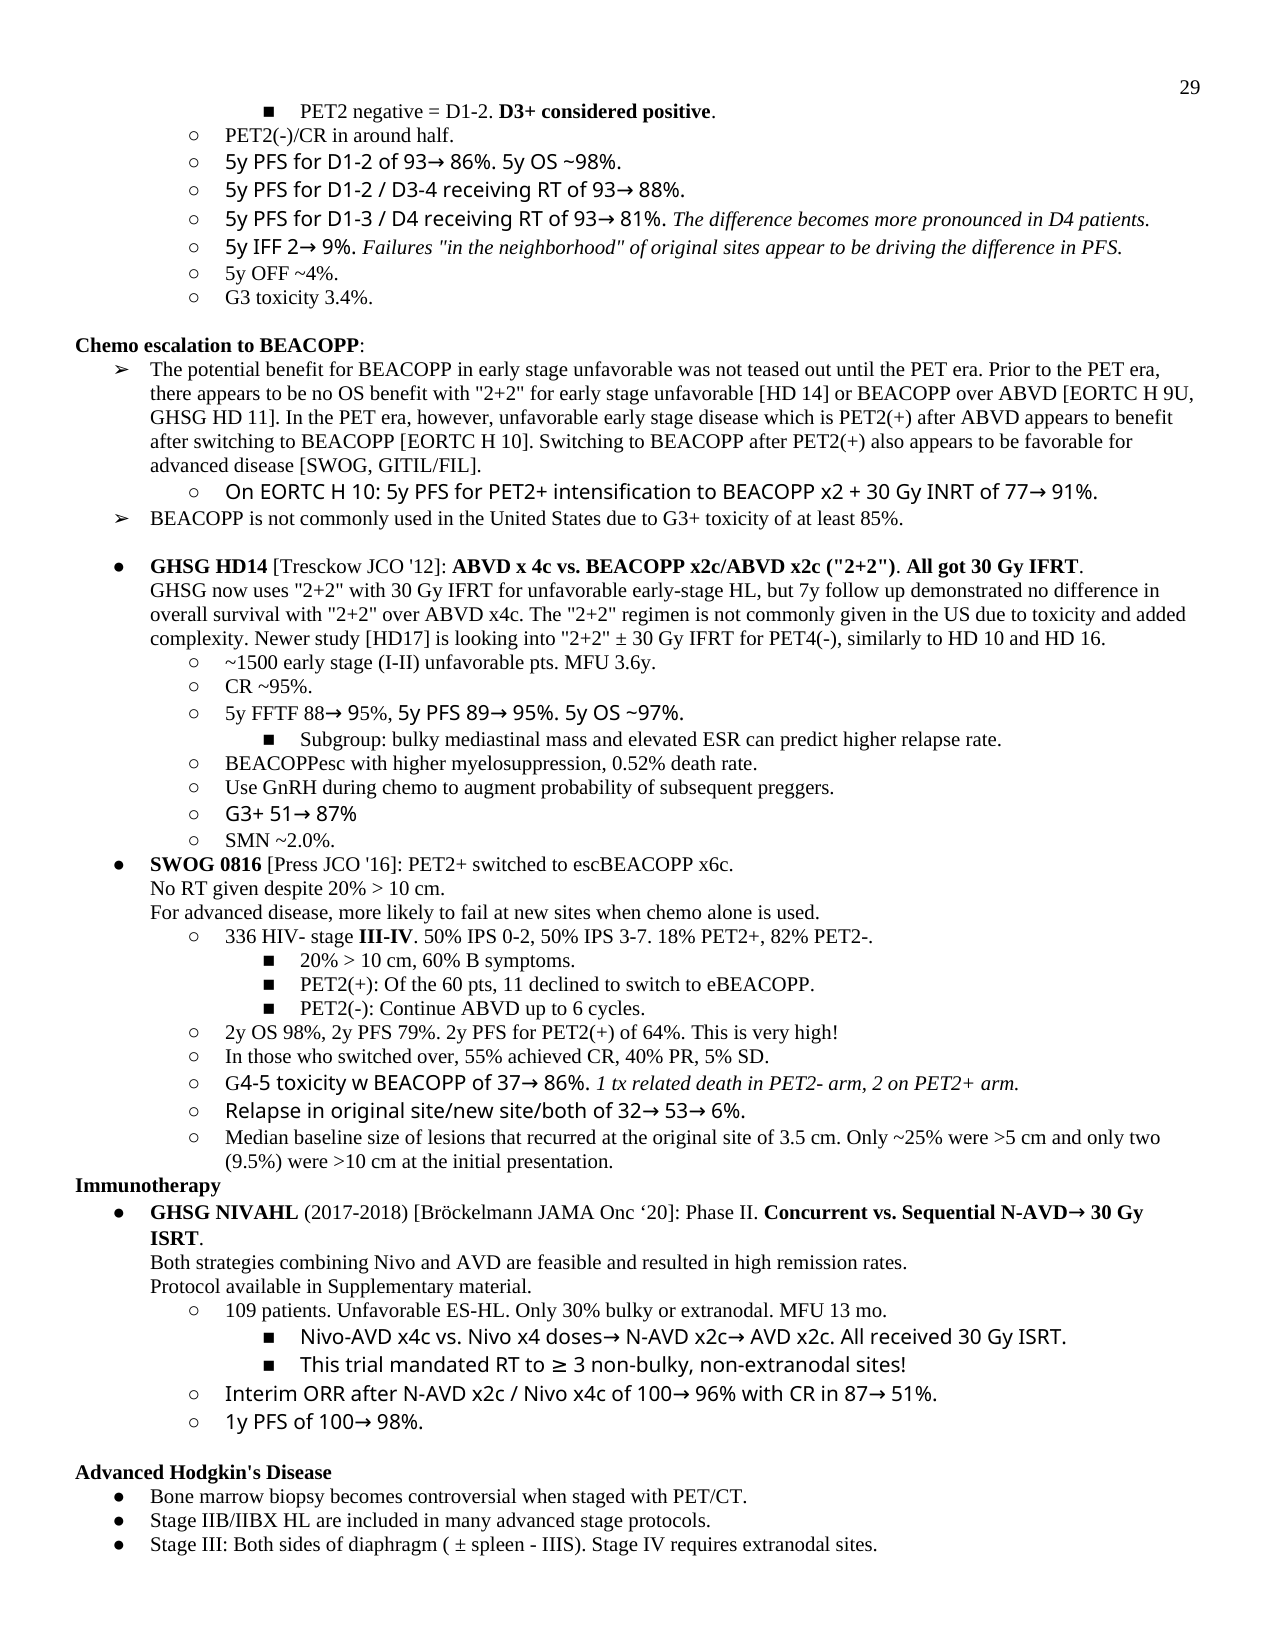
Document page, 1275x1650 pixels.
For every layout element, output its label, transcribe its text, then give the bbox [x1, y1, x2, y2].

list 2y OS 98%, 2y PFS 79%. 2y PFS for PET2(+) of 64%. This is very high! [187, 1020, 1200, 1044]
list Bone marrow biopsy becomes controversial when staged with PET/CT. [112, 1484, 1200, 1508]
list The potential benefit for BEACOPP in early stage unfavorable was not teased out until the PET era. Prior to the PET era, there appears to be no OS benefit with "2+2" for early stage unfavorable [HD 14] or BEACOPP over ABVD [EORTC H 9U, GHSG HD 11]. In the PET era, however, unfavorable early stage disease which is PET2(+) after ABVD appears to benefit after switching to BEACOPP [EORTC H 10]. Switching to BEACOPP after PET2(+) also appears to be favorable for advanced disease [SWOG, GITIL/FIL]. [112, 357, 1200, 477]
list On EORTC H 10: 5y PFS for PET2+ intensification to BEACOPP x2 + 30 Gy INRT of 77→ 91%. [187, 477, 1200, 506]
text Immunotherapy [75, 1173, 1200, 1197]
list 5y IFF 2→ 9%. Failures "in the neighborhood" of original sites appear to be driving the difference in PFS. [187, 232, 1200, 261]
list 5y OFF ~4%. [187, 261, 1200, 285]
list Subgroup: bulky mediastinal mass and elevated ESR can predict higher relapse rate. [262, 727, 1200, 751]
list G3+ 51→ 87% [187, 799, 1200, 827]
list PET2(+): Of the 60 pts, 11 declined to switch to eBEACOPP. [262, 972, 1200, 996]
list CR ~95%. [187, 674, 1200, 698]
text Protocol available in Supplementary material. [150, 1274, 1200, 1298]
list Stage IIB/IIBX HL are included in many advanced stage protocols. [112, 1508, 1200, 1532]
text Chemo escalation to BEACOPP: [75, 333, 1200, 357]
list GHSG HD14 [Tresckow JCO '12]: ABVD x 4c vs. BEACOPP x2c/ABVD x2c ("2+2"). All got 30 Gy IFRT. GHSG now uses "2+2" with 30 Gy IFRT for unfavorable early-stage HL, but 7y follow up demonstrated no difference in overall survival with "2+2" over ABVD x4c. The "2+2" regimen is not commonly given in the US due to toxicity and added complexity. Newer study [HD17] is looking into "2+2" ± 30 Gy IFRT for PET4(-), similarly to HD 10 and HD 16. [112, 554, 1200, 650]
list Median baseline size of lesions that recurred at the original site of 3.5 cm. Only ~25% were >5 cm and only two (9.5%) were >10 cm at the initial presentation. [187, 1125, 1200, 1173]
text Both strategies combining Nivo and AVD are feasible and resulted in high remission rates. [150, 1250, 1200, 1274]
list PET2(-): Continue ABVD up to 6 cycles. [262, 996, 1200, 1020]
list 109 patients. Unfavorable ES-HL. Only 30% bulky or extranodal. MFU 13 mo. [187, 1298, 1200, 1322]
list 5y PFS for D1-3 / D4 receiving RT of 93→ 81%. The difference becomes more pronounced in D4 patients. [187, 204, 1200, 232]
list 5y PFS for D1-2 of 93→ 86%. 5y OS ~98%. [187, 147, 1200, 176]
list Nivo-AVD x4c vs. Nivo x4 doses→ N-AVD x2c→ AVD x2c. All received 30 Gy ISRT. [262, 1322, 1200, 1350]
list In those who switched over, 55% achieved CR, 40% PR, 5% SD. [187, 1044, 1200, 1068]
text No RT given despite 20% > 10 cm. For advanced disease, more likely to fail at new sites when chemo alone is used. [150, 876, 1200, 924]
list BEACOPPesc with higher myelosuppression, 0.52% death rate. [187, 751, 1200, 775]
list Use GnRH during chemo to augment probability of subsequent preggers. [187, 775, 1200, 799]
list PET2(-)/CR in around half. [187, 123, 1200, 147]
subtitle Advanced Hodgkin's Disease [75, 1460, 1200, 1484]
list This trial mandated RT to ≥ 3 non-bulky, non-extranodal sites! [262, 1350, 1200, 1379]
list Interim ORR after N-AVD x2c / Nivo x4c of 100→ 96% with CR in 87→ 51%. [187, 1379, 1200, 1407]
list Relapse in original site/new site/both of 32→ 53→ 6%. [187, 1097, 1200, 1125]
list PET2 negative = D1-2. D3+ considered positive. [262, 99, 1200, 123]
list SWOG 0816 [Press JCO '16]: PET2+ switched to escBEACOPP x6c. [112, 852, 1200, 876]
list 336 HIV- stage III-IV. 50% IPS 0-2, 50% IPS 3-7. 18% PET2+, 82% PET2-. [187, 924, 1200, 948]
list GHSG NIVAHL (2017-2018) [Bröckelmann JAMA Onc ‘20]: Phase II. Concurrent vs. Sequential N-AVD→ 30 Gy ISRT. [112, 1197, 1200, 1250]
list BEACOPP is not commonly used in the United States due to G3+ toxicity of at least 85%. [112, 506, 1200, 530]
list G4-5 toxicity w BEACOPP of 37→ 86%. 1 tx related death in PET2- arm, 2 on PET2+ arm. [187, 1068, 1200, 1097]
list SMN ~2.0%. [187, 827, 1200, 852]
list G3 toxicity 3.4%. [187, 285, 1200, 309]
list 1y PFS of 100→ 98%. [187, 1407, 1200, 1436]
list 5y PFS for D1-2 / D3-4 receiving RT of 93→ 88%. [187, 176, 1200, 204]
list 5y FFTF 88→ 95%, 5y PFS 89→ 95%. 5y OS ~97%. [187, 698, 1200, 727]
list ~1500 early stage (I-II) unfavorable pts. MFU 3.6y. [187, 650, 1200, 674]
list 20% > 10 cm, 60% B symptoms. [262, 948, 1200, 972]
list Stage III: Both sides of diaphragm ( ± spleen - IIIS). Stage IV requires extranodal sites. [112, 1532, 1200, 1556]
